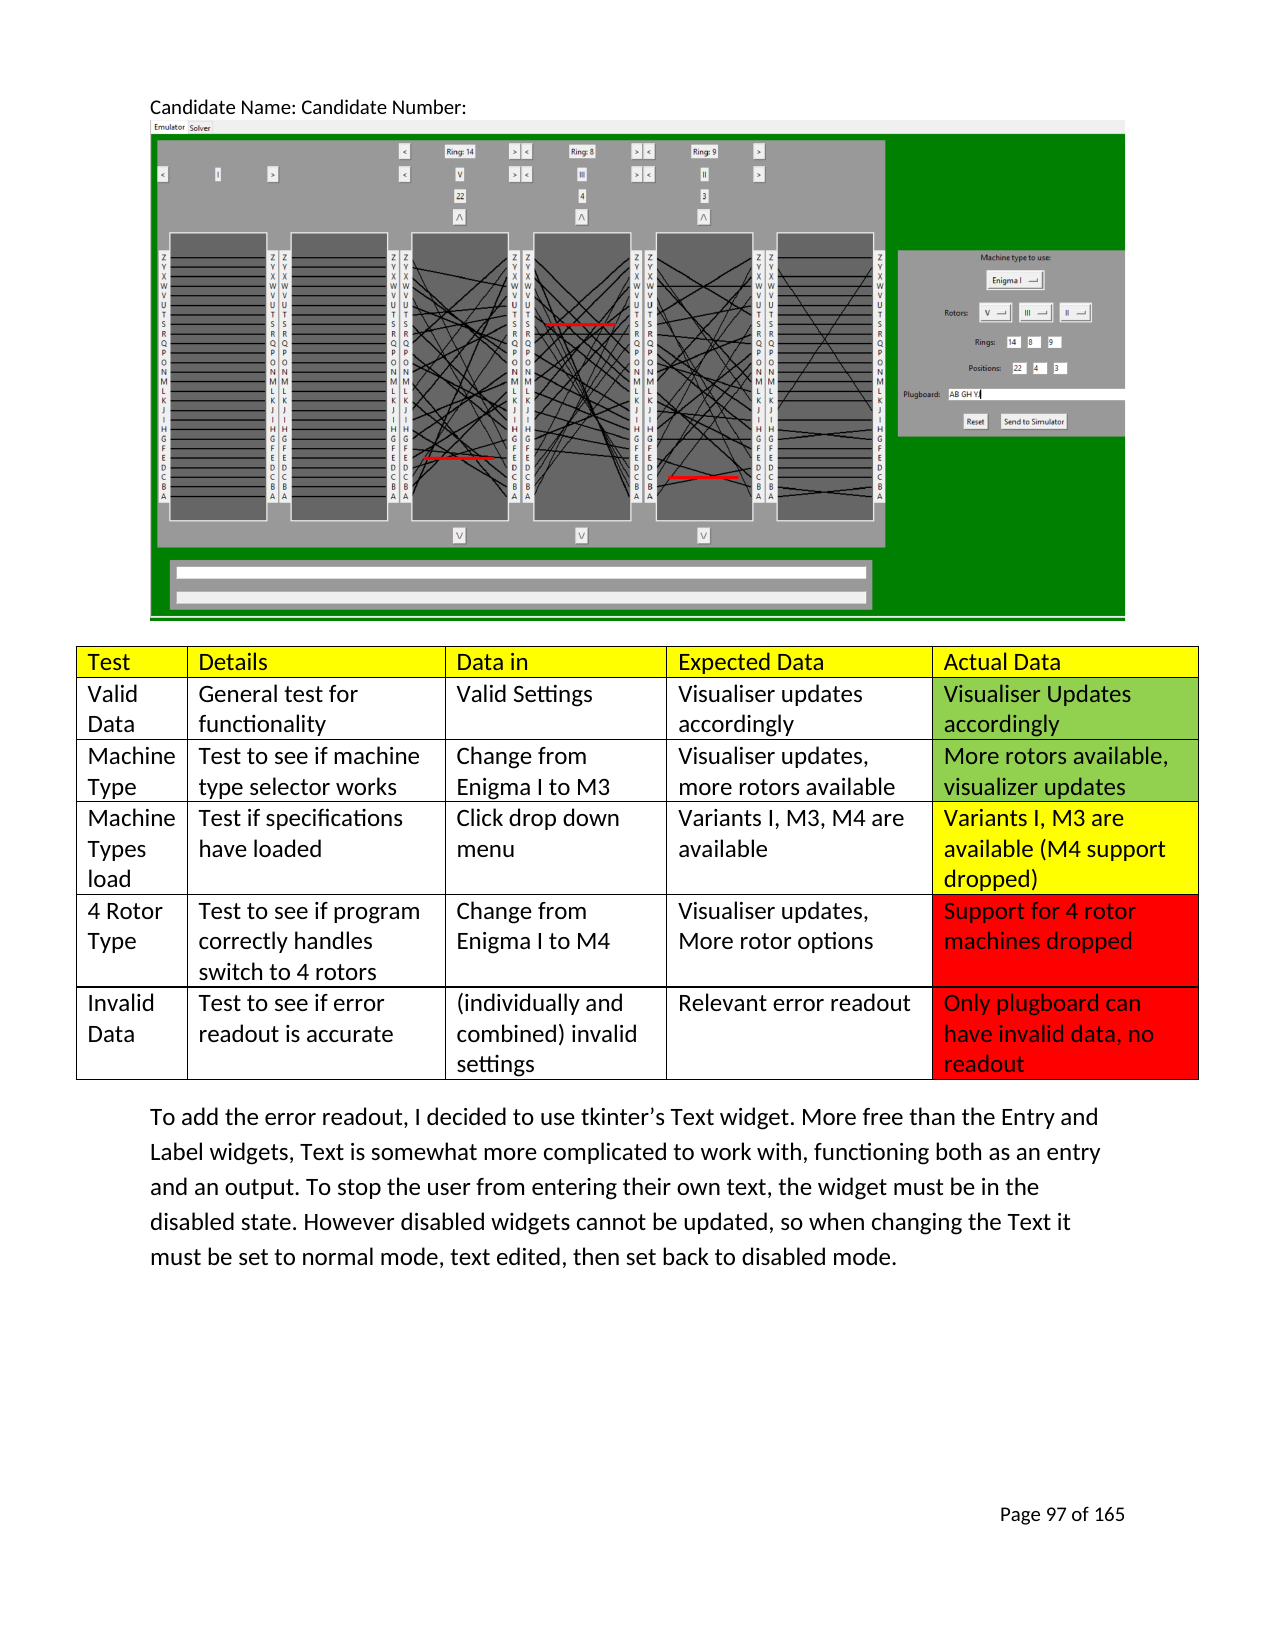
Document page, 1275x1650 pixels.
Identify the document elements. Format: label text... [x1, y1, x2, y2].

text To add the error readout, I decided to use tkinter’s Text widget. More free than the Entry and Label widgets, Text is somewhat more complicated to work with, functioning both as an entry and an output. To stop the user from entering their own text, the widget must be in the disabled state. However disabled widgets cannot be updated, so when changing the Text it must be set to normal mode, text edited, then set back to disabled mode. [150, 1101, 1125, 1271]
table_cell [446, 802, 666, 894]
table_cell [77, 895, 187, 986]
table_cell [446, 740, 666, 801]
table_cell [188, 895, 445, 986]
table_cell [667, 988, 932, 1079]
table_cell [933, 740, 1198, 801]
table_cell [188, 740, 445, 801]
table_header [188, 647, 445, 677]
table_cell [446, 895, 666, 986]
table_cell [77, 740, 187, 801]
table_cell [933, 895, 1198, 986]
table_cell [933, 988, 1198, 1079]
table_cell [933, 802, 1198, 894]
picture [150, 120, 1125, 621]
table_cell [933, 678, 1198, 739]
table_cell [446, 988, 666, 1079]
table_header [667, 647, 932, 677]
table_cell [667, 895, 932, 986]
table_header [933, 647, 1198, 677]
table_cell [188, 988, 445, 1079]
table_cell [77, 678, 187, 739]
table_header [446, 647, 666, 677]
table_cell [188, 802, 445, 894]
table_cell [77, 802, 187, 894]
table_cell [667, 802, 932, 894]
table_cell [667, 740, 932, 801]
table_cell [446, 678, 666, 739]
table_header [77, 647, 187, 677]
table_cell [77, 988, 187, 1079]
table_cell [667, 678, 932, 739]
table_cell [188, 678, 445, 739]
